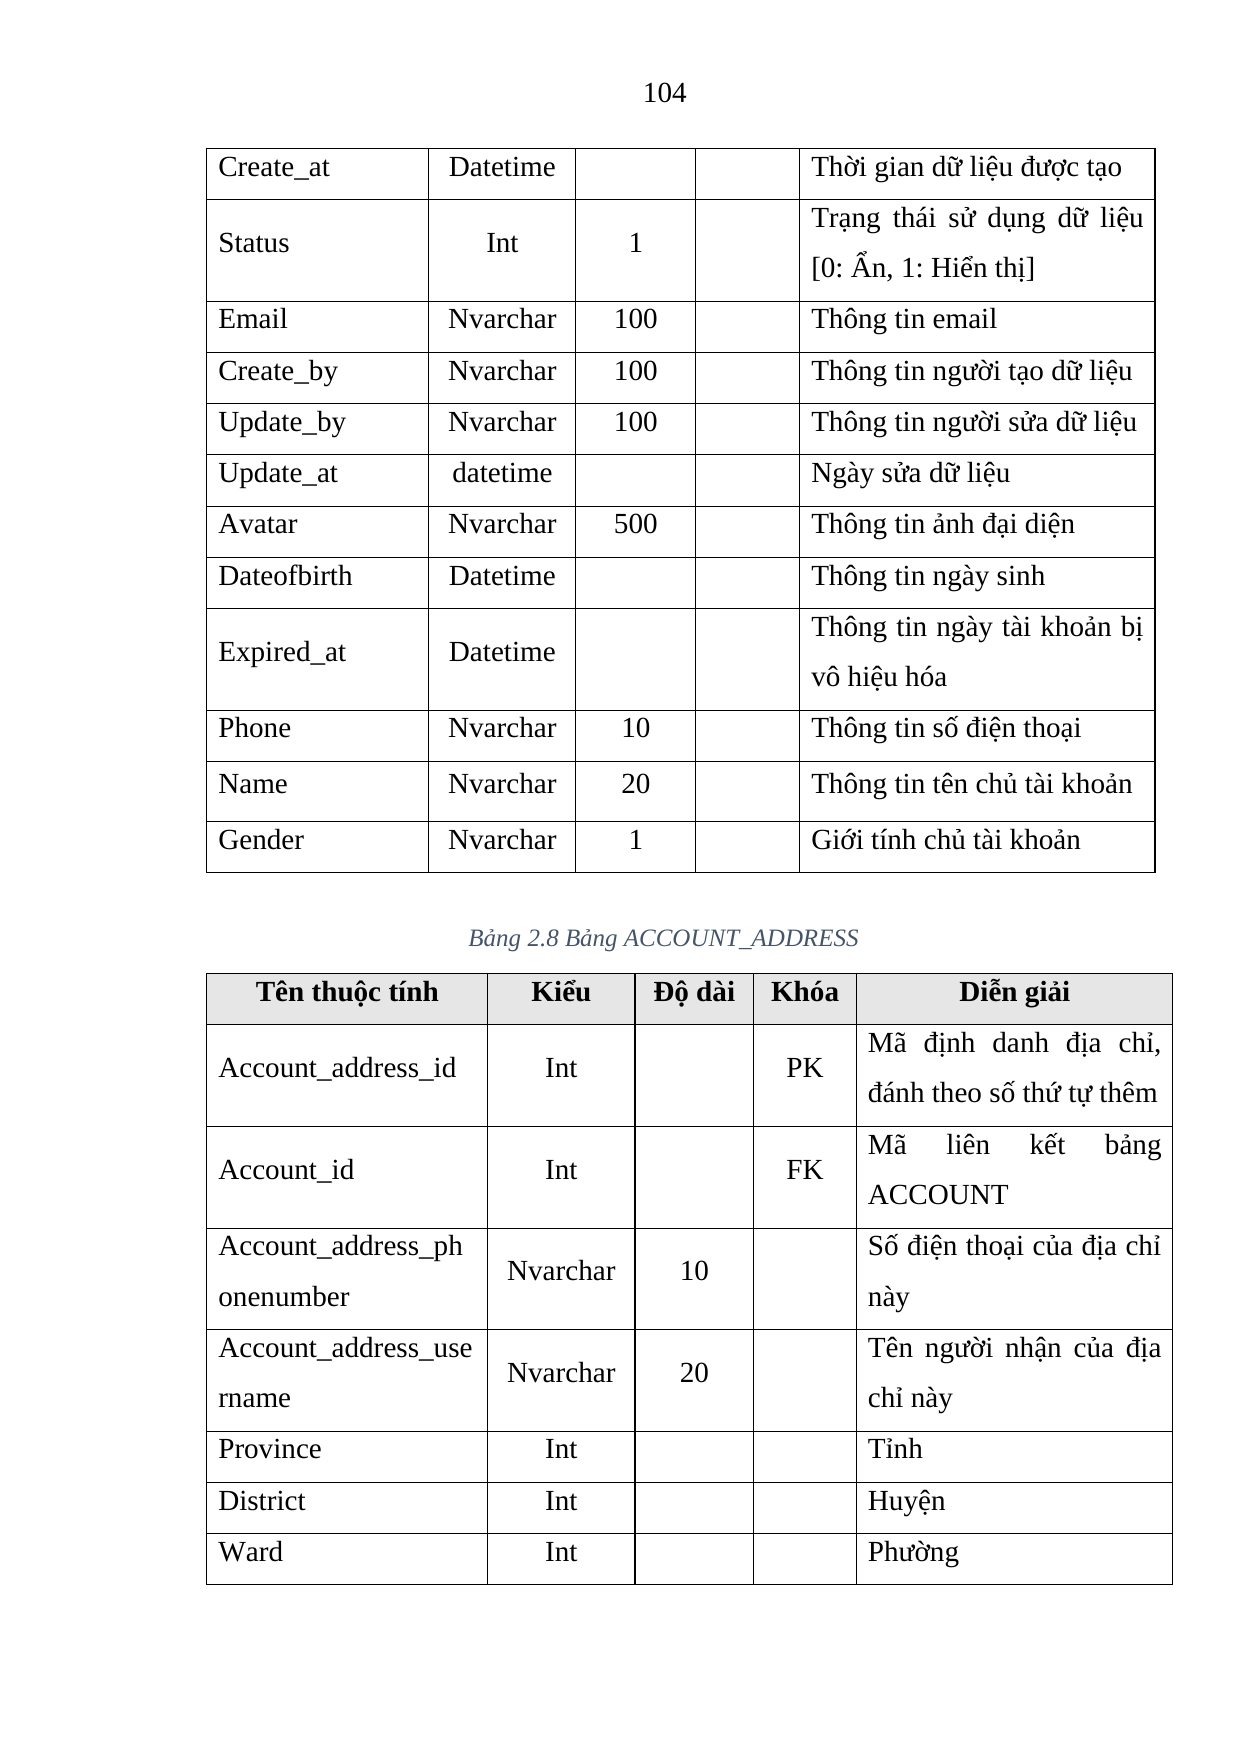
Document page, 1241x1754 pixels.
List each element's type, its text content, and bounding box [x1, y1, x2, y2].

table_cell Thông tin ngày tài khoản bị vô hiệu hóa [800, 609, 1154, 709]
table_cell Tỉnh [857, 1432, 1172, 1482]
table_cell Ngày sửa dữ liệu [800, 455, 1154, 506]
table_cell Nvarchar [429, 711, 575, 761]
table_cell Trạng thái sử dụng dữ liệu [0: Ẩn, 1: Hiển thị] [800, 200, 1154, 301]
table_cell Email [207, 302, 428, 352]
table_cell Gender [207, 822, 428, 872]
table_cell Nvarchar [429, 353, 575, 403]
table_cell [696, 455, 799, 506]
table_cell FK [754, 1127, 856, 1227]
table_cell [696, 507, 799, 557]
table_cell Dateofbirth [207, 558, 428, 608]
table_header Kiểu [488, 974, 634, 1024]
table_cell Status [207, 200, 428, 301]
table_header Độ dài [636, 974, 753, 1024]
table_header Tên thuộc tính [207, 974, 487, 1024]
table_cell [754, 1483, 856, 1533]
table_cell [754, 1330, 856, 1431]
table_cell Giới tính chủ tài khoản [800, 822, 1154, 872]
table_cell 100 [576, 404, 695, 454]
table_cell Datetime [429, 149, 575, 199]
table_cell 100 [576, 353, 695, 403]
table_cell [754, 1432, 856, 1482]
table_cell [636, 1127, 753, 1227]
table_cell [576, 558, 695, 608]
table_cell Int [488, 1432, 634, 1482]
table_cell Số điện thoại của địa chỉ này [857, 1229, 1172, 1329]
table_cell Mã định danh địa chỉ, đánh theo số thứ tự thêm [857, 1025, 1172, 1126]
table_cell Expired_at [207, 609, 428, 709]
table_cell Nvarchar [429, 822, 575, 872]
table_cell [696, 353, 799, 403]
table_cell Huyện [857, 1483, 1172, 1533]
table_cell Name [207, 762, 428, 821]
table_cell Nvarchar [429, 507, 575, 557]
table_cell Thời gian dữ liệu được tạo [800, 149, 1154, 199]
table_cell [754, 1229, 856, 1329]
table_cell Ward [207, 1534, 487, 1584]
table_cell [696, 609, 799, 709]
table_cell datetime [429, 455, 575, 506]
table_cell Datetime [429, 609, 575, 709]
table_cell Mã liên kết bảng ACCOUNT [857, 1127, 1172, 1227]
table_cell [636, 1534, 753, 1584]
table_cell [636, 1483, 753, 1533]
table_cell Phone [207, 711, 428, 761]
table_cell Thông tin người sửa dữ liệu [800, 404, 1154, 454]
table_cell [696, 762, 799, 821]
table_cell [696, 558, 799, 608]
table_cell Nvarchar [429, 404, 575, 454]
table_cell Province [207, 1432, 487, 1482]
table_cell District [207, 1483, 487, 1533]
table_cell [696, 302, 799, 352]
table_cell Nvarchar [488, 1229, 634, 1329]
table_cell [576, 455, 695, 506]
table_cell [696, 149, 799, 199]
table_cell Create_by [207, 353, 428, 403]
table_cell Int [429, 200, 575, 301]
table_cell 20 [636, 1330, 753, 1431]
table_cell 500 [576, 507, 695, 557]
table_cell [696, 404, 799, 454]
table_cell 20 [576, 762, 695, 821]
table_cell Int [488, 1534, 634, 1584]
table_cell 1 [576, 200, 695, 301]
table_cell [636, 1432, 753, 1482]
table_cell Account_address_username [207, 1330, 487, 1431]
table_cell Nvarchar [429, 762, 575, 821]
table_cell Thông tin người tạo dữ liệu [800, 353, 1154, 403]
table_cell Avatar [207, 507, 428, 557]
table_cell Nvarchar [429, 302, 575, 352]
table_cell [576, 609, 695, 709]
table_cell [696, 200, 799, 301]
table_cell Account_id [207, 1127, 487, 1227]
table_cell [576, 149, 695, 199]
table_cell Thông tin email [800, 302, 1154, 352]
table_cell 100 [576, 302, 695, 352]
table_cell Account_address_phonenumber [207, 1229, 487, 1329]
table_cell Thông tin số điện thoại [800, 711, 1154, 761]
table_cell Account_address_id [207, 1025, 487, 1126]
table_cell Int [488, 1127, 634, 1227]
table_cell PK [754, 1025, 856, 1126]
table_cell Phường [857, 1534, 1172, 1584]
table_cell Int [488, 1025, 634, 1126]
table_cell 10 [576, 711, 695, 761]
table_cell [636, 1025, 753, 1126]
table_cell Update_by [207, 404, 428, 454]
table_cell Thông tin ngày sinh [800, 558, 1154, 608]
table_header Khóa [754, 974, 856, 1024]
table_cell [696, 711, 799, 761]
table_cell Thông tin tên chủ tài khoản [800, 762, 1154, 821]
table_cell Thông tin ảnh đại diện [800, 507, 1154, 557]
table_cell 10 [636, 1229, 753, 1329]
table_cell 1 [576, 822, 695, 872]
table_header Diễn giải [857, 974, 1172, 1024]
table_cell Update_at [207, 455, 428, 506]
text Bảng 2.8 Bảng ACCOUNT_ADDRESS [207, 923, 1122, 952]
table_cell Int [488, 1483, 634, 1533]
table_cell Tên người nhận của địa chỉ này [857, 1330, 1172, 1431]
table_cell Create_at [207, 149, 428, 199]
table_cell Datetime [429, 558, 575, 608]
table_cell [696, 822, 799, 872]
table_cell Nvarchar [488, 1330, 634, 1431]
table_cell [754, 1534, 856, 1584]
